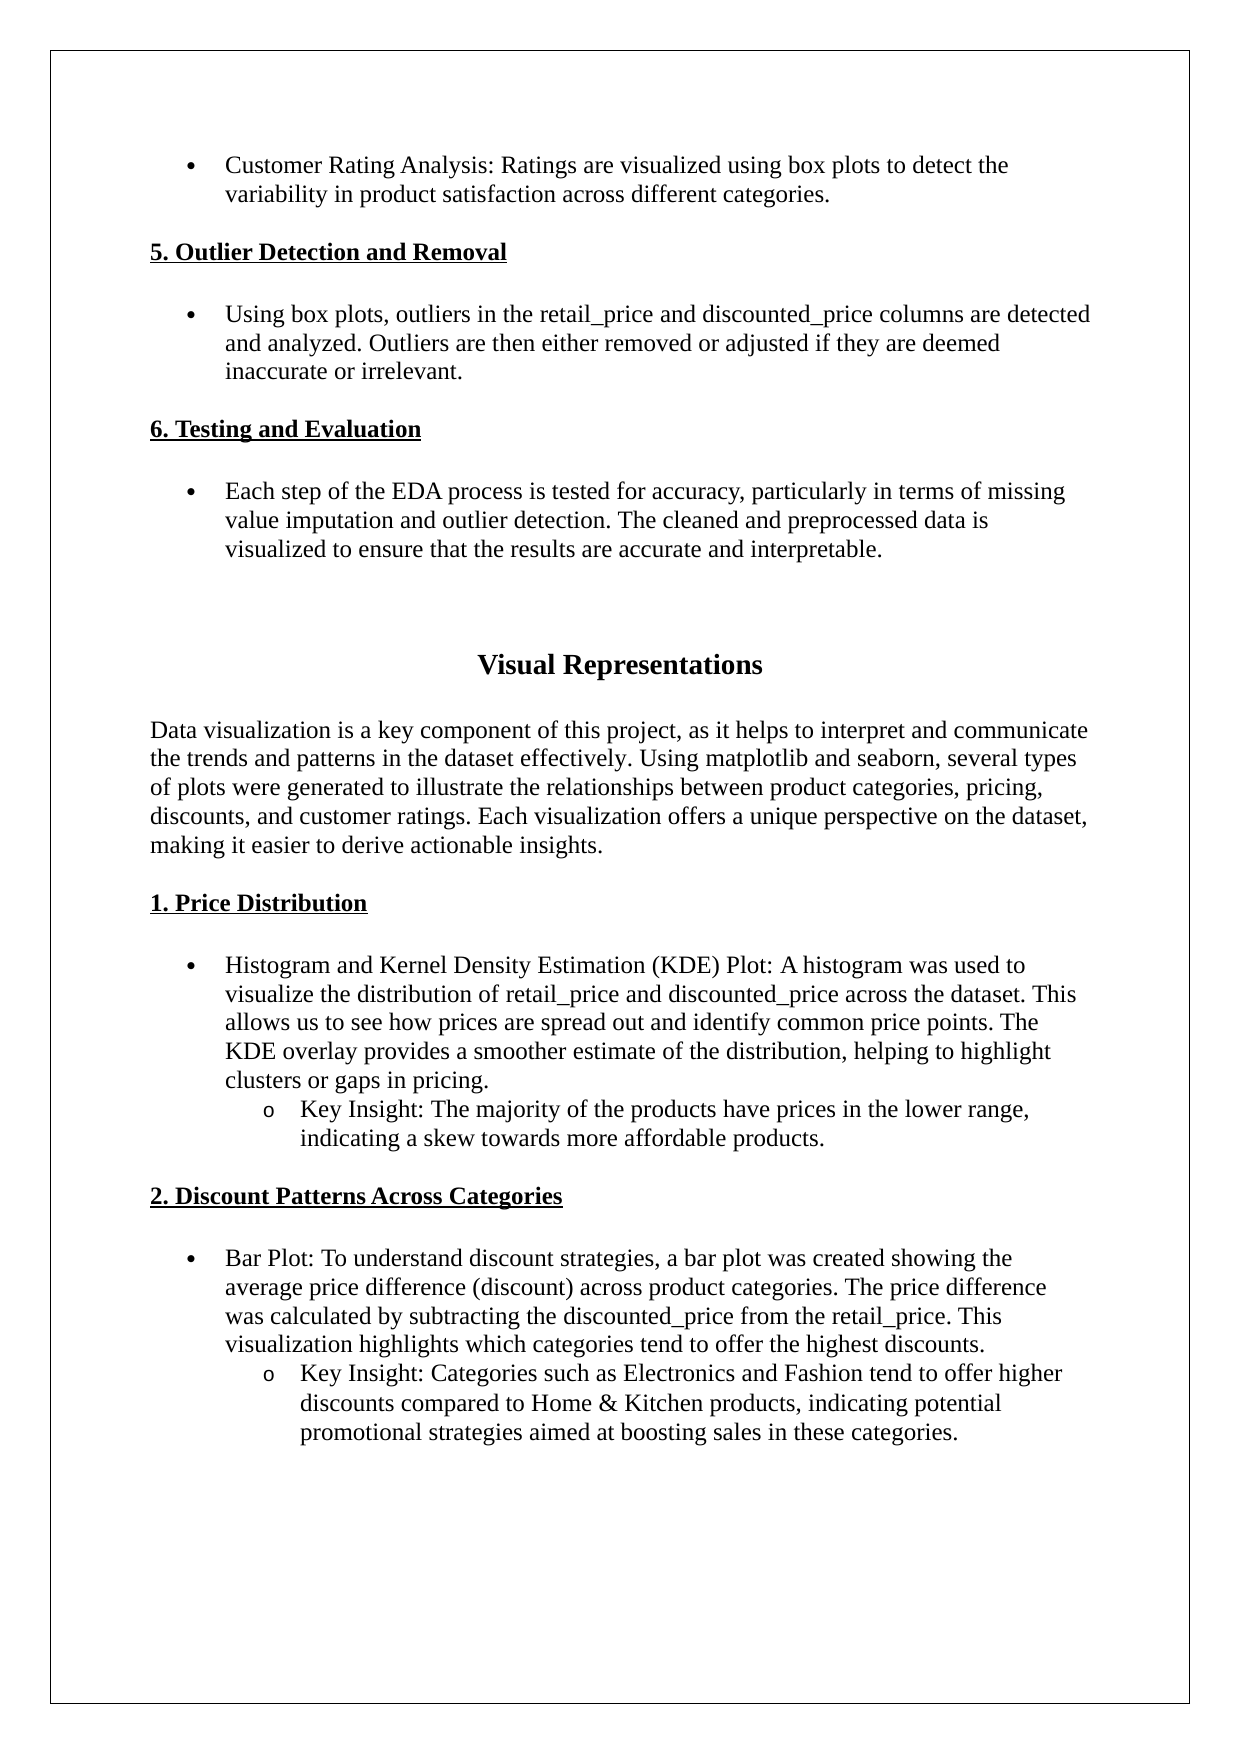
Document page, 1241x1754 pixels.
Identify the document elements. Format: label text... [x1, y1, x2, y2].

list Key Insight: The majority of the products have prices in the lower range, indicating a skew towards more affordable products. [262, 1094, 1090, 1152]
list Each step of the EDA process is tested for accuracy, particularly in terms of missing value imputation and outlier detection. The cleaned and preprocessed data is visualized to ensure that the results are accurate and interpretable. [187, 476, 1090, 563]
subtitle 2. Discount Patterns Across Categories [150, 1181, 1090, 1210]
list Using box plots, outliers in the retail_price and discounted_price columns are detected and analyzed. Outliers are then either removed or adjusted if they are deemed inaccurate or irrelevant. [187, 299, 1090, 385]
subtitle Visual Representations [150, 647, 1090, 681]
list Histogram and Kernel Density Estimation (KDE) Plot: A histogram was used to visualize the distribution of retail_price and discounted_price across the dataset. This allows us to see how prices are spread out and identify common price points. The KDE overlay provides a smoother estimate of the distribution, helping to highlight clusters or gaps in pricing. [187, 950, 1090, 1094]
list Bar Plot: To understand discount strategies, a bar plot was created showing the average price difference (discount) across product categories. The price difference was calculated by subtracting the discounted_price from the retail_price. This visualization highlights which categories tend to offer the highest discounts. [187, 1243, 1090, 1358]
subtitle 1. Price Distribution [150, 888, 1090, 916]
list Customer Rating Analysis: Ratings are visualized using box plots to detect the variability in product satisfaction across different categories. [187, 150, 1090, 207]
text Data visualization is a key component of this project, as it helps to interpret and communicate the trends and patterns in the dataset effectively. Using matplotlib and seaborn, several types of plots were generated to illustrate the relationships between product categories, pricing, discounts, and customer ratings. Each visualization offers a unique perspective on the dataset, making it easier to derive actionable insights. [150, 715, 1090, 858]
list Key Insight: Categories such as Electronics and Fashion tend to offer higher discounts compared to Home & Kitchen products, indicating potential promotional strategies aimed at boosting sales in these categories. [262, 1358, 1090, 1445]
subtitle 5. Outlier Detection and Removal [150, 237, 1090, 265]
subtitle 6. Testing and Evaluation [150, 414, 1090, 443]
